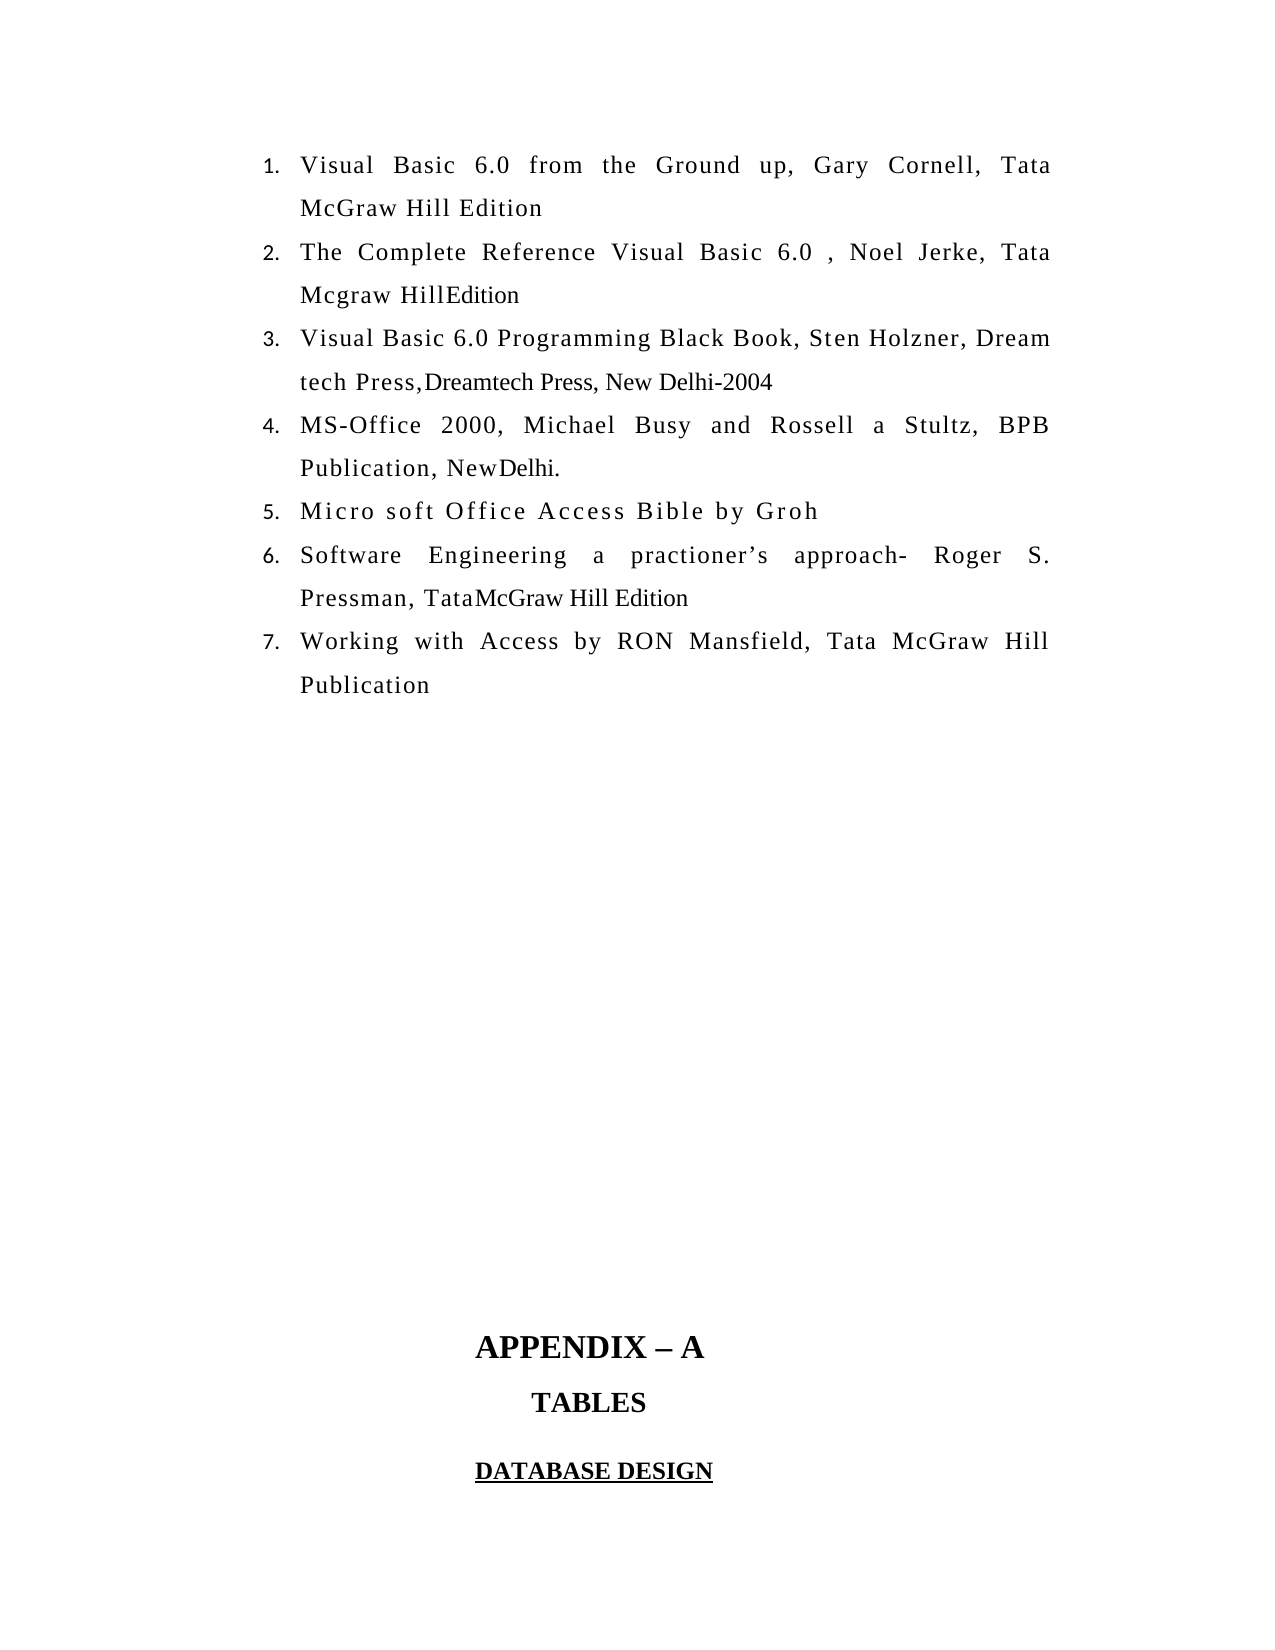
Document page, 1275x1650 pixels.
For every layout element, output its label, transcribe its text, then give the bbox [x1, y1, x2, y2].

list MS-Office 2000, Michael Busy and Rossell a Stultz, BPB Publication, NewDelhi. [262, 410, 1050, 482]
list TABLES [225, 1385, 1125, 1418]
list APPENDIX – A [225, 1327, 1125, 1366]
list Visual Basic 6.0 from the Ground up, Gary Cornell, Tata McGraw Hill Edition [262, 150, 1050, 222]
list Software Engineering a practioner’s approach- Roger S. Pressman, TataMcGraw Hill Edition [262, 540, 1050, 612]
text DATABASE DESIGN [300, 1456, 1125, 1485]
list Visual Basic 6.0 Programming Black Book, Sten Holzner, Dream tech Press,Dreamtech Press, New Delhi-2004 [262, 323, 1050, 395]
list The Complete Reference Visual Basic 6.0 , Noel Jerke, Tata Mcgraw HillEdition [262, 237, 1050, 309]
list Working with Access by RON Mansfield, Tata McGraw Hill Publication [262, 626, 1050, 698]
list Micro soft Office Access Bible by Groh [262, 496, 1050, 525]
